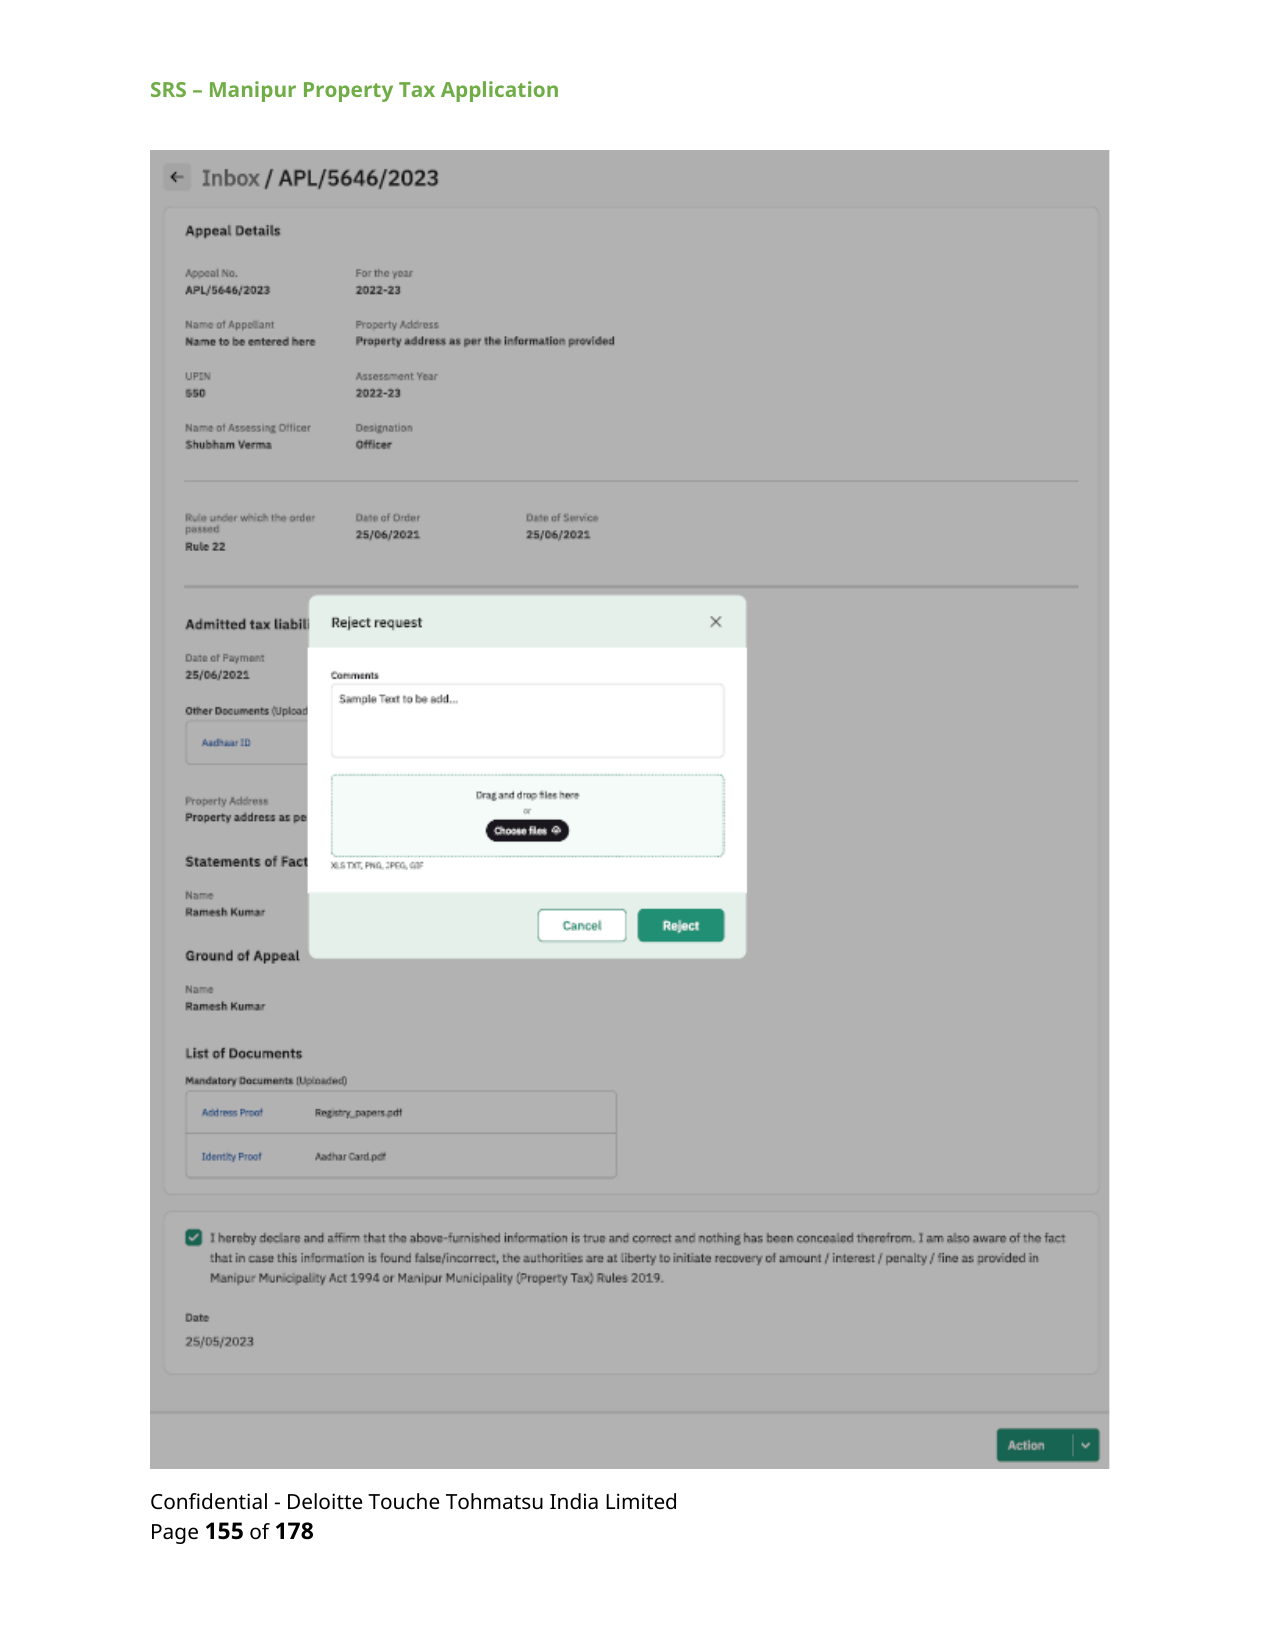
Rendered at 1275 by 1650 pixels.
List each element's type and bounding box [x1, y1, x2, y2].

picture [150, 150, 1110, 1469]
